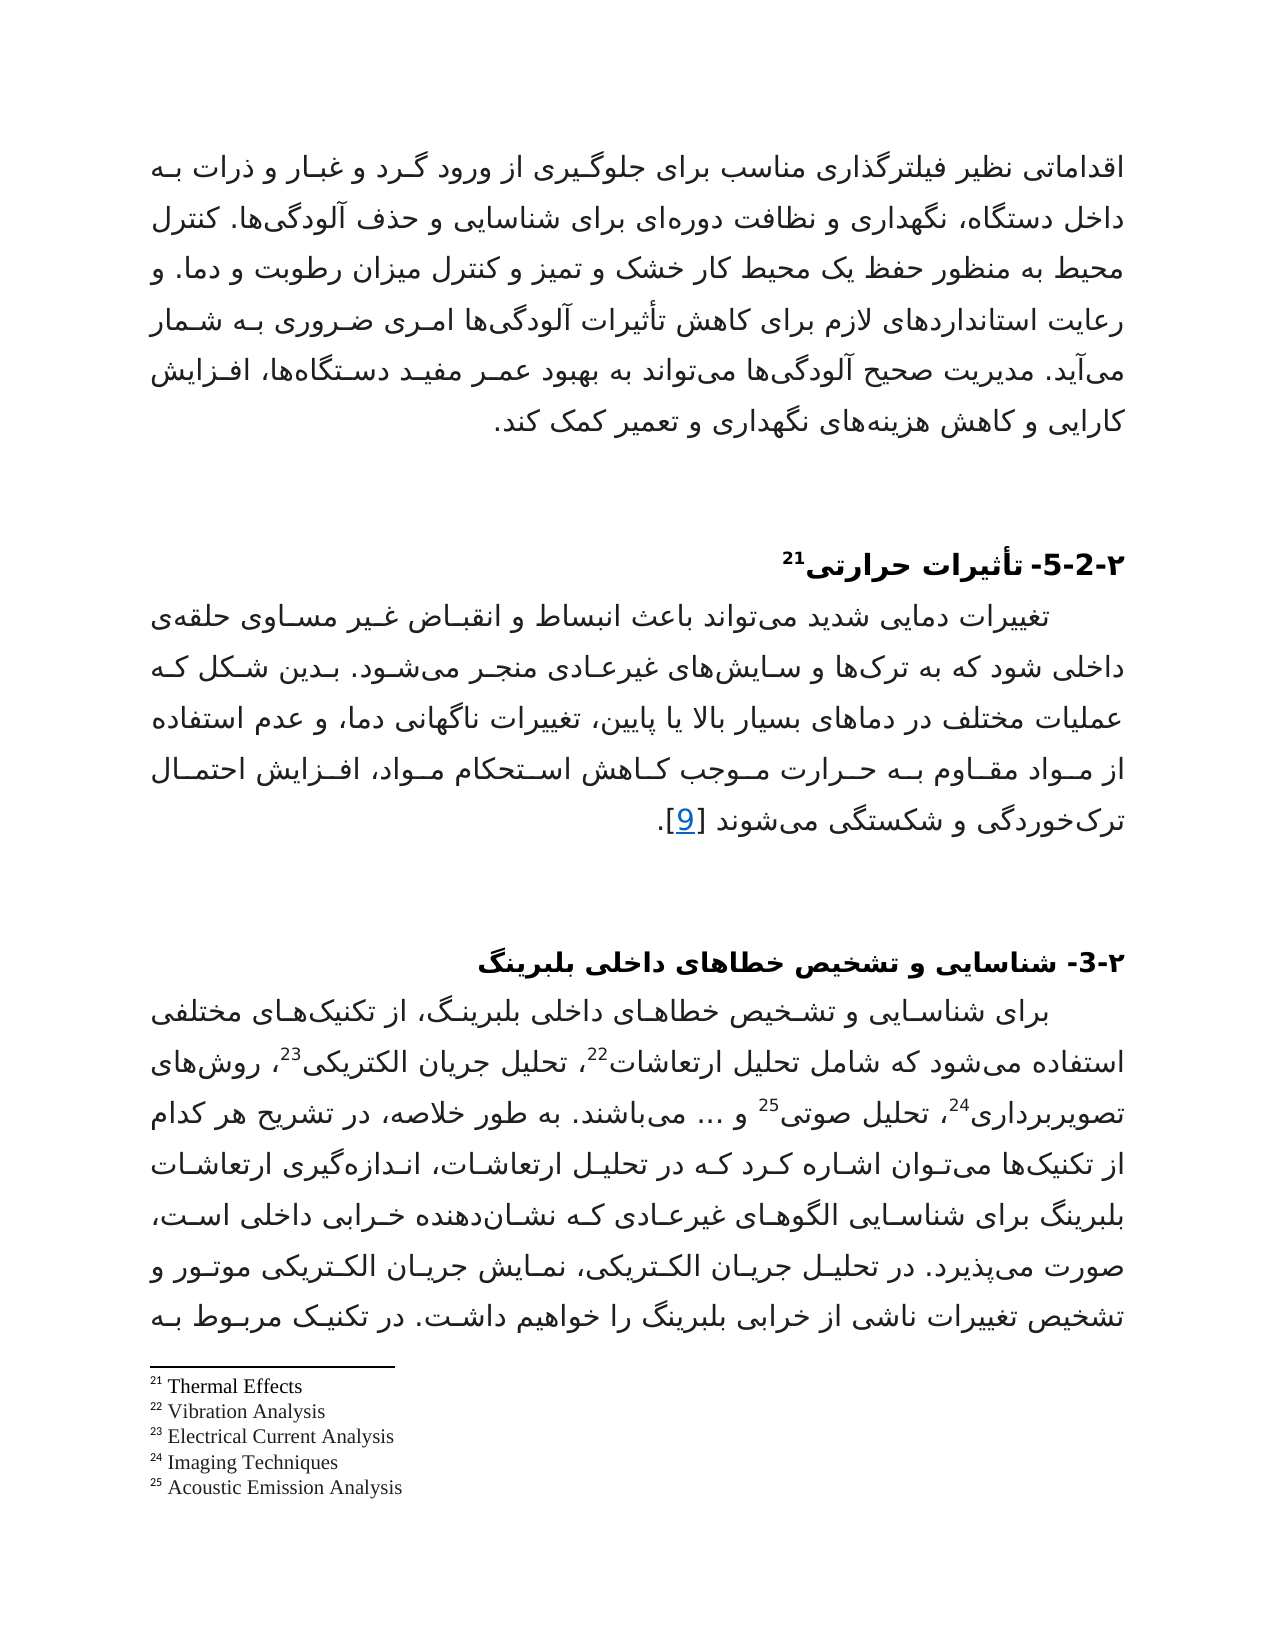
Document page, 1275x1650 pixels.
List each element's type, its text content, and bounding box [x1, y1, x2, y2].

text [150, 994, 1125, 1334]
subtitle 5-2-۲- تأثیرات حرارتی [150, 548, 1125, 582]
subtitle 3-۲- شناسایی و تشخیص خطاهای داخلی بلبرینگ [150, 947, 1125, 978]
text تغییرات دمایی شدید می‌تواند باعث انبساط و انقباض غیر مساوی حلقه‌ی داخلی شود که به ترک‌ها و سایش‌های غیرعادی منجر می‌شود. بدین شکل که عملیات مختلف در دماهای بسیار بالا یا پایین، تغییرات ناگهانی دما، و عدم استفاده از مواد مقاوم به حرارت موجب کاهش استحکام مواد، افزایش احتمال ترک‌خوردگی و شکستگی می‌شوند [9]. [150, 599, 1125, 837]
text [150, 150, 1125, 439]
